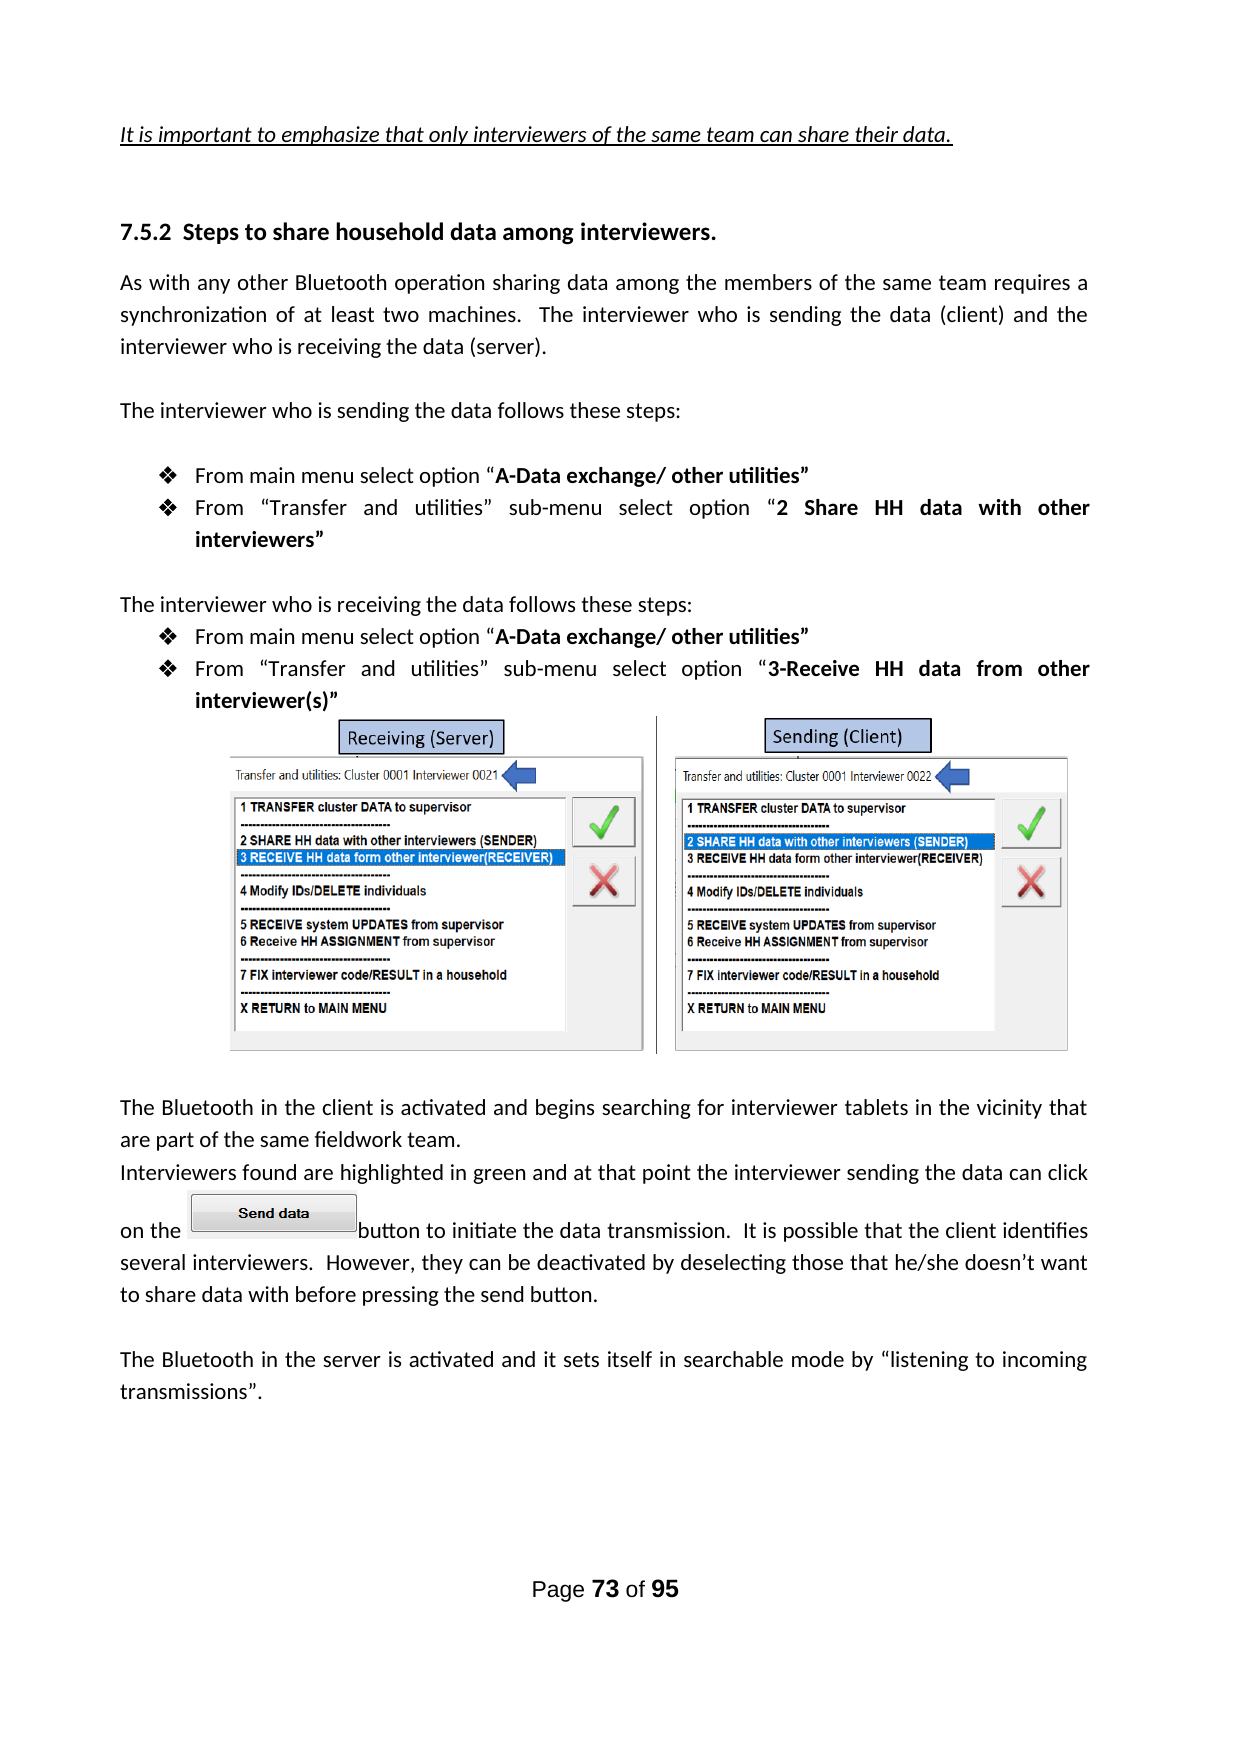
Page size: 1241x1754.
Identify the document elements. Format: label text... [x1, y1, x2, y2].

list From “Transfer and utilities” sub-menu select option “3-Receive HH data from other interviewer(s)” [157, 654, 1090, 714]
text The Bluetooth in the server is activated and it sets itself in searchable mode by “listening to incoming transmissions”. [120, 1345, 1090, 1405]
subtitle 7.5.2 Steps to share household data among interviewers. [120, 217, 1090, 247]
text It is important to emphasize that only interviewers of the same team can share their data. [120, 120, 1090, 148]
picture [187, 1190, 358, 1239]
text As with any other Bluetooth operation sharing data among the members of the same team requires a synchronization of at least two machines. The interviewer who is sending the data (client) and the interviewer who is receiving the data (server). [120, 268, 1090, 360]
text The interviewer who is sending the data follows these steps: [120, 397, 1090, 425]
list From main menu select option “A-Data exchange/ other utilities” [157, 461, 1090, 489]
text Interviewers found are highlighted in green and at that point the interviewer sending the data can click on the button to initiate the data transmission. It is possible that the client identifies several interviewers. However, they can be deactivated by deselecting those that he/she doesn’t want to share data with before pressing the send button. [120, 1158, 1090, 1309]
picture [230, 716, 1069, 1054]
text The interviewer who is receiving the data follows these steps: [120, 590, 1090, 618]
list From “Transfer and utilities” sub-menu select option “2 Share HH data with other interviewers” [157, 493, 1090, 553]
text The Bluetooth in the client is activated and begins searching for interviewer tablets in the vicinity that are part of the same fieldwork team. [120, 1093, 1090, 1154]
list From main menu select option “A-Data exchange/ other utilities” [157, 622, 1090, 650]
